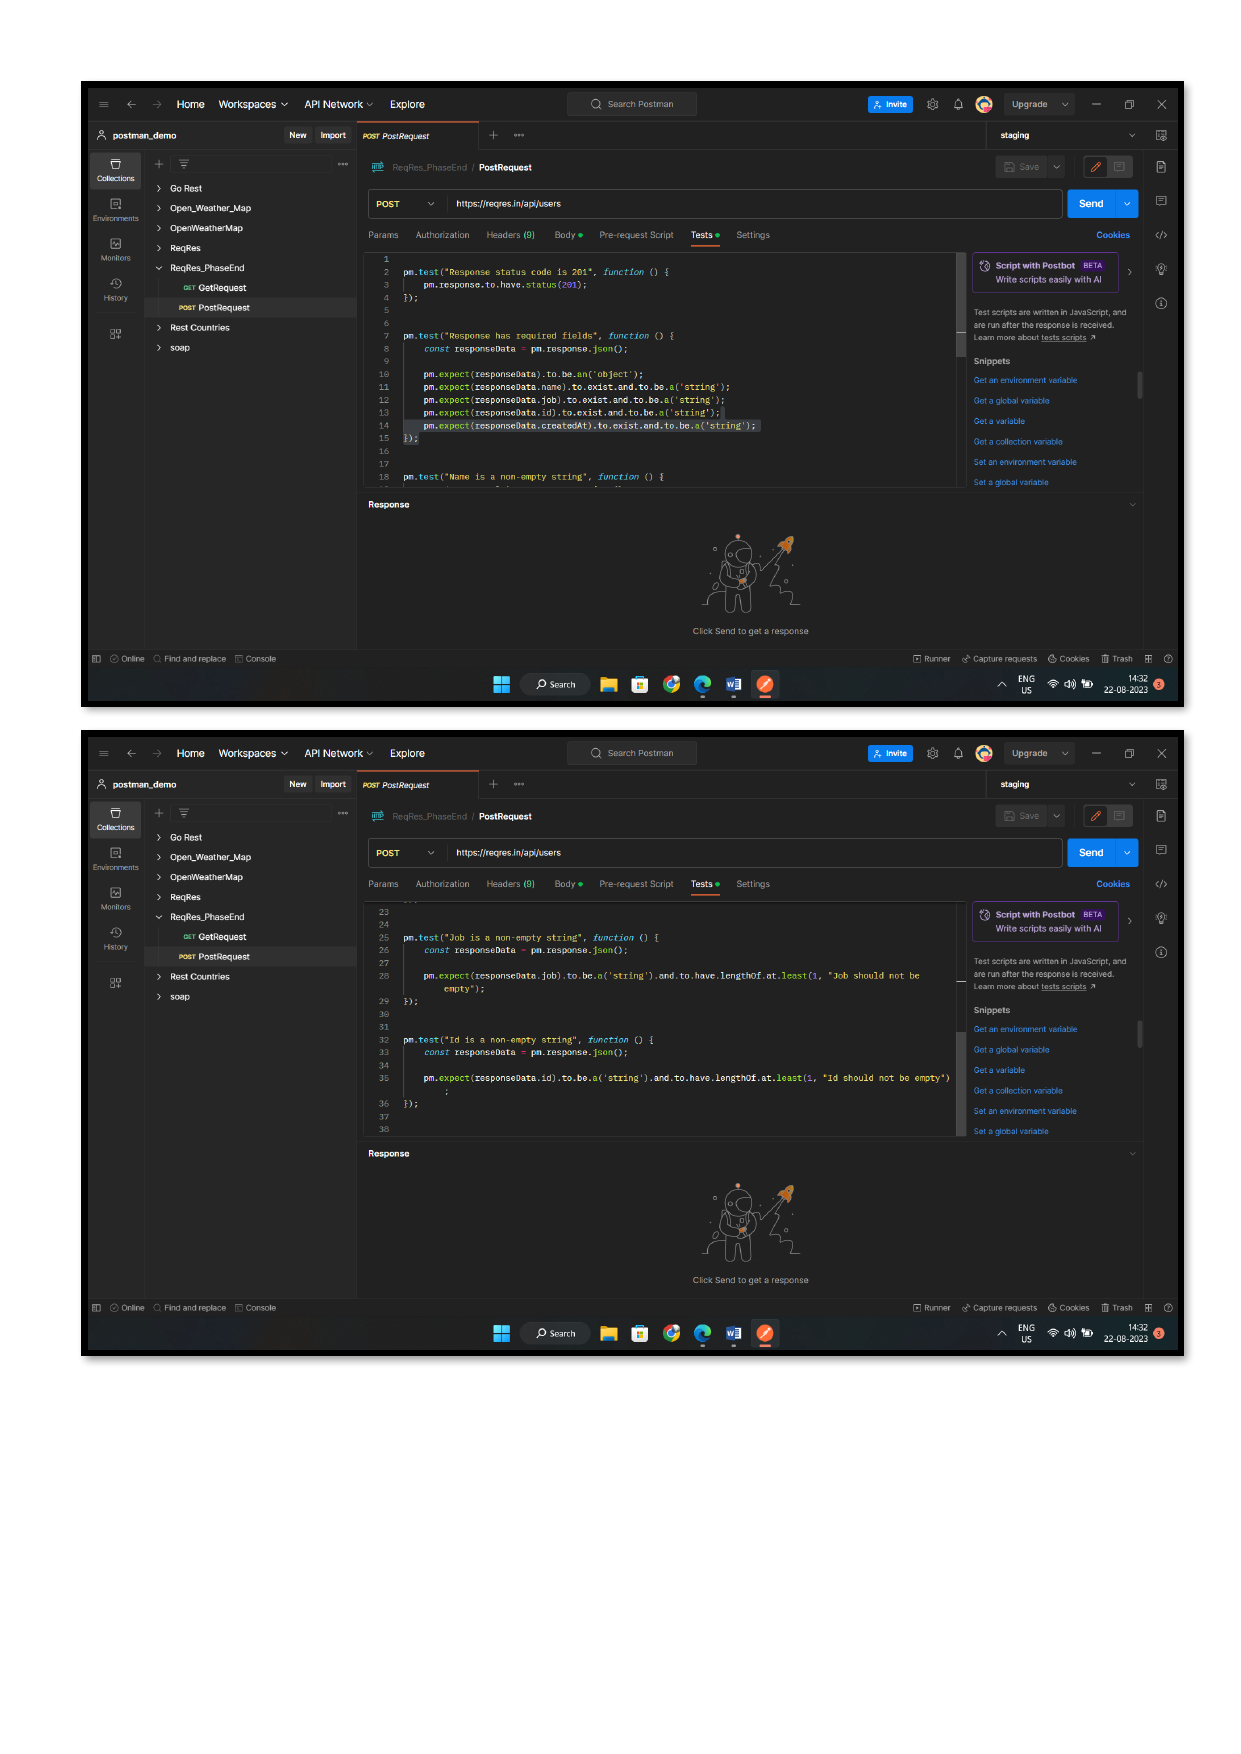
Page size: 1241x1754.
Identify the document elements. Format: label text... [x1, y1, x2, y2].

picture [88, 737, 1178, 1350]
picture [88, 88, 1178, 701]
